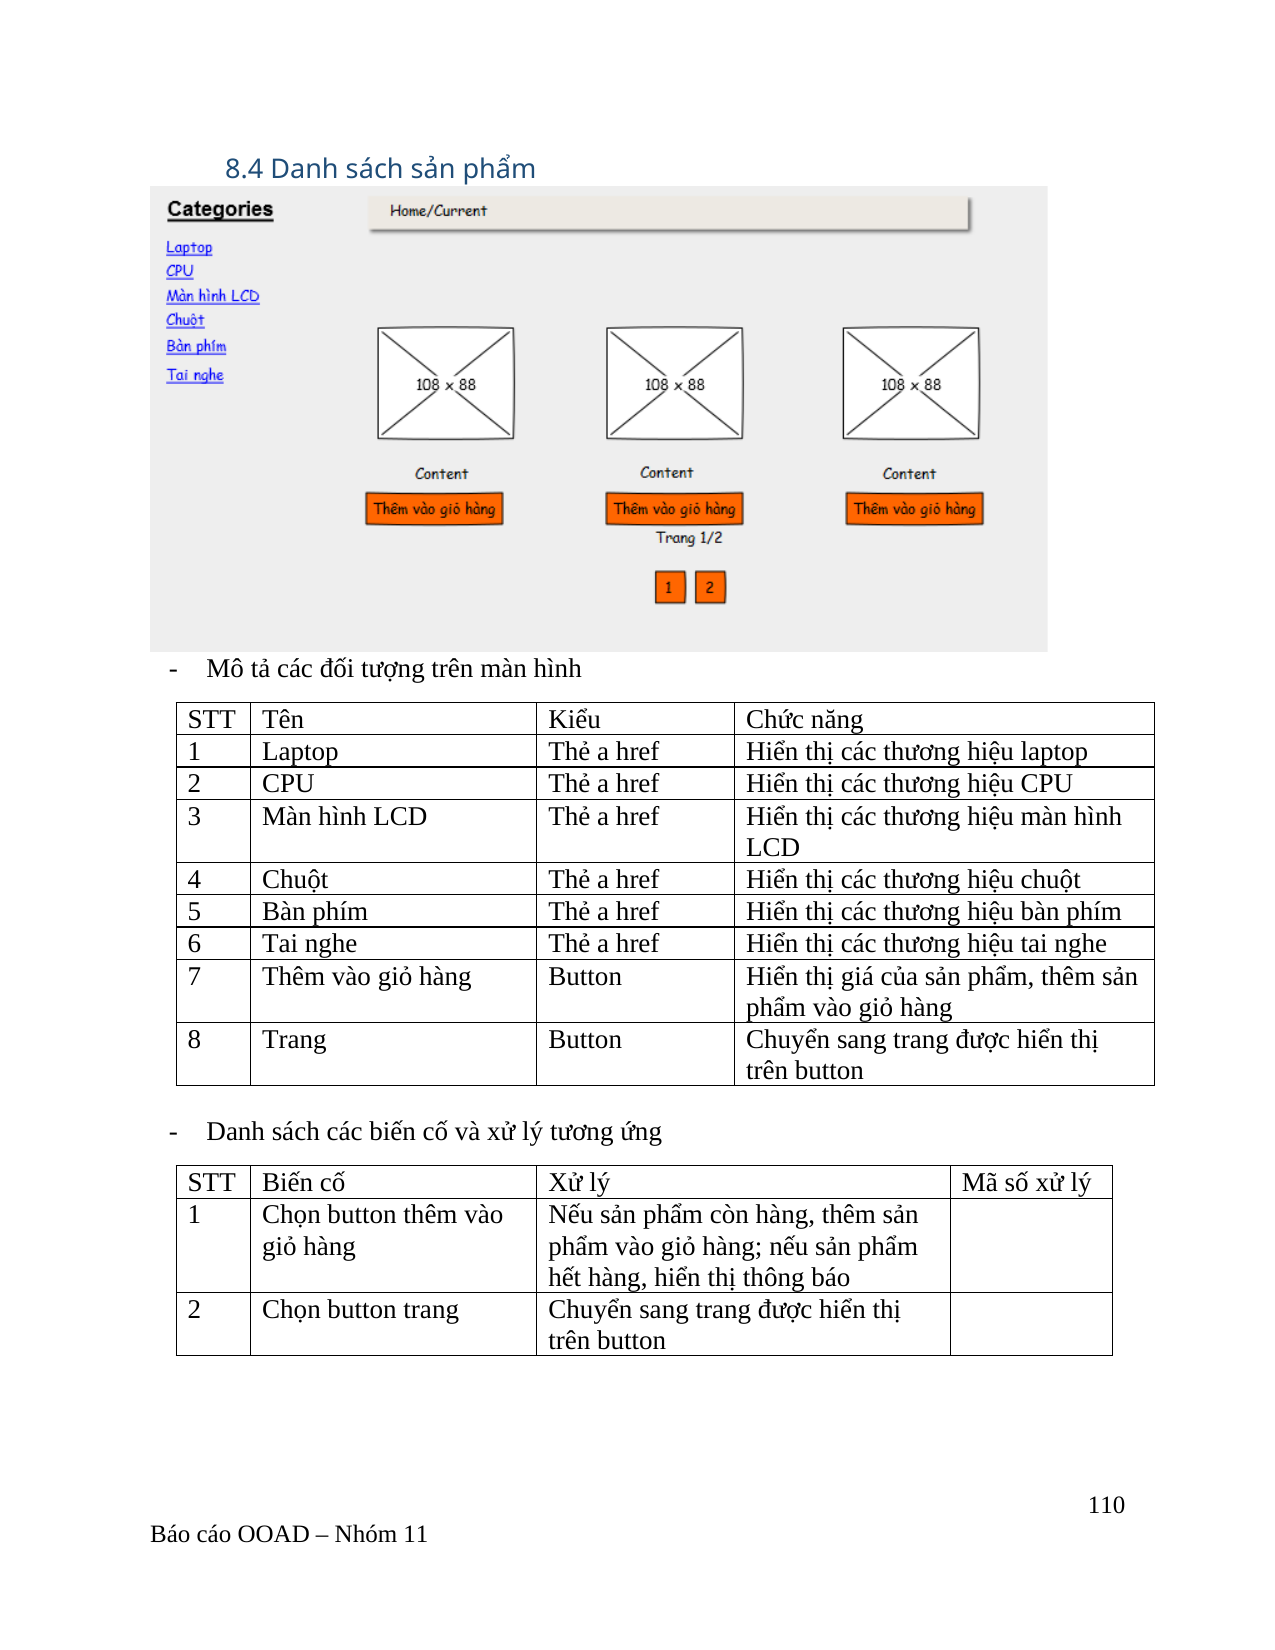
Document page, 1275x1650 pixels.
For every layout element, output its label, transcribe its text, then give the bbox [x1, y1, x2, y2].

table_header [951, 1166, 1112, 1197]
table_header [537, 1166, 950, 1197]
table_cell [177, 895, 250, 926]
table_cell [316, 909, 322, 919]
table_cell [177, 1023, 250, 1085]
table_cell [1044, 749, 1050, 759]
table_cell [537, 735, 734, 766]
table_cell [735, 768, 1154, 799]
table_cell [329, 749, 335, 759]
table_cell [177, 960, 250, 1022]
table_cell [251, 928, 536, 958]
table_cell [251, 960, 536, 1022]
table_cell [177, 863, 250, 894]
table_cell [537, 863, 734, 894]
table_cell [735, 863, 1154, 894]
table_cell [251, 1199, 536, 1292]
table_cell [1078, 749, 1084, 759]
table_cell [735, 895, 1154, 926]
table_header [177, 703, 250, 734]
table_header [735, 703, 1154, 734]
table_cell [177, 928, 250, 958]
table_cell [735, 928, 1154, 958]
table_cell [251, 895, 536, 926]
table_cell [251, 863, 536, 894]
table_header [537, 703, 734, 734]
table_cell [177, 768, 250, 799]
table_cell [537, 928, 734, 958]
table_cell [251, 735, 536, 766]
subtitle 8.4 Danh sách sản phẩm [225, 150, 1125, 187]
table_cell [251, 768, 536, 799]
list Danh sách các biến cố và xử lý tương ứng [169, 1115, 1125, 1146]
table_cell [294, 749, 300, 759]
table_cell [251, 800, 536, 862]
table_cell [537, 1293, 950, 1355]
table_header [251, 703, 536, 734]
picture [150, 186, 1048, 652]
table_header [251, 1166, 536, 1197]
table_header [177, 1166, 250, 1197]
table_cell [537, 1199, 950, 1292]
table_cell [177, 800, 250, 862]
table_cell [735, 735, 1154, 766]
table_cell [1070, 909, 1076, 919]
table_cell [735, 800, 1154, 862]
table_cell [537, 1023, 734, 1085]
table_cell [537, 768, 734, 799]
list Mô tả các đối tượng trên màn hình [169, 652, 1125, 683]
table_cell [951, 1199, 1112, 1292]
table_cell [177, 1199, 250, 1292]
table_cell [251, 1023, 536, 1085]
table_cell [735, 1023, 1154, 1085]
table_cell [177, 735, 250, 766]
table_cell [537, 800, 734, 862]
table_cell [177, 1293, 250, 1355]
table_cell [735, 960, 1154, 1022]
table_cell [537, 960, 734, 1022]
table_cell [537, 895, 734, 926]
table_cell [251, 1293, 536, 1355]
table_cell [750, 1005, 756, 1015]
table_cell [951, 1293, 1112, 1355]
